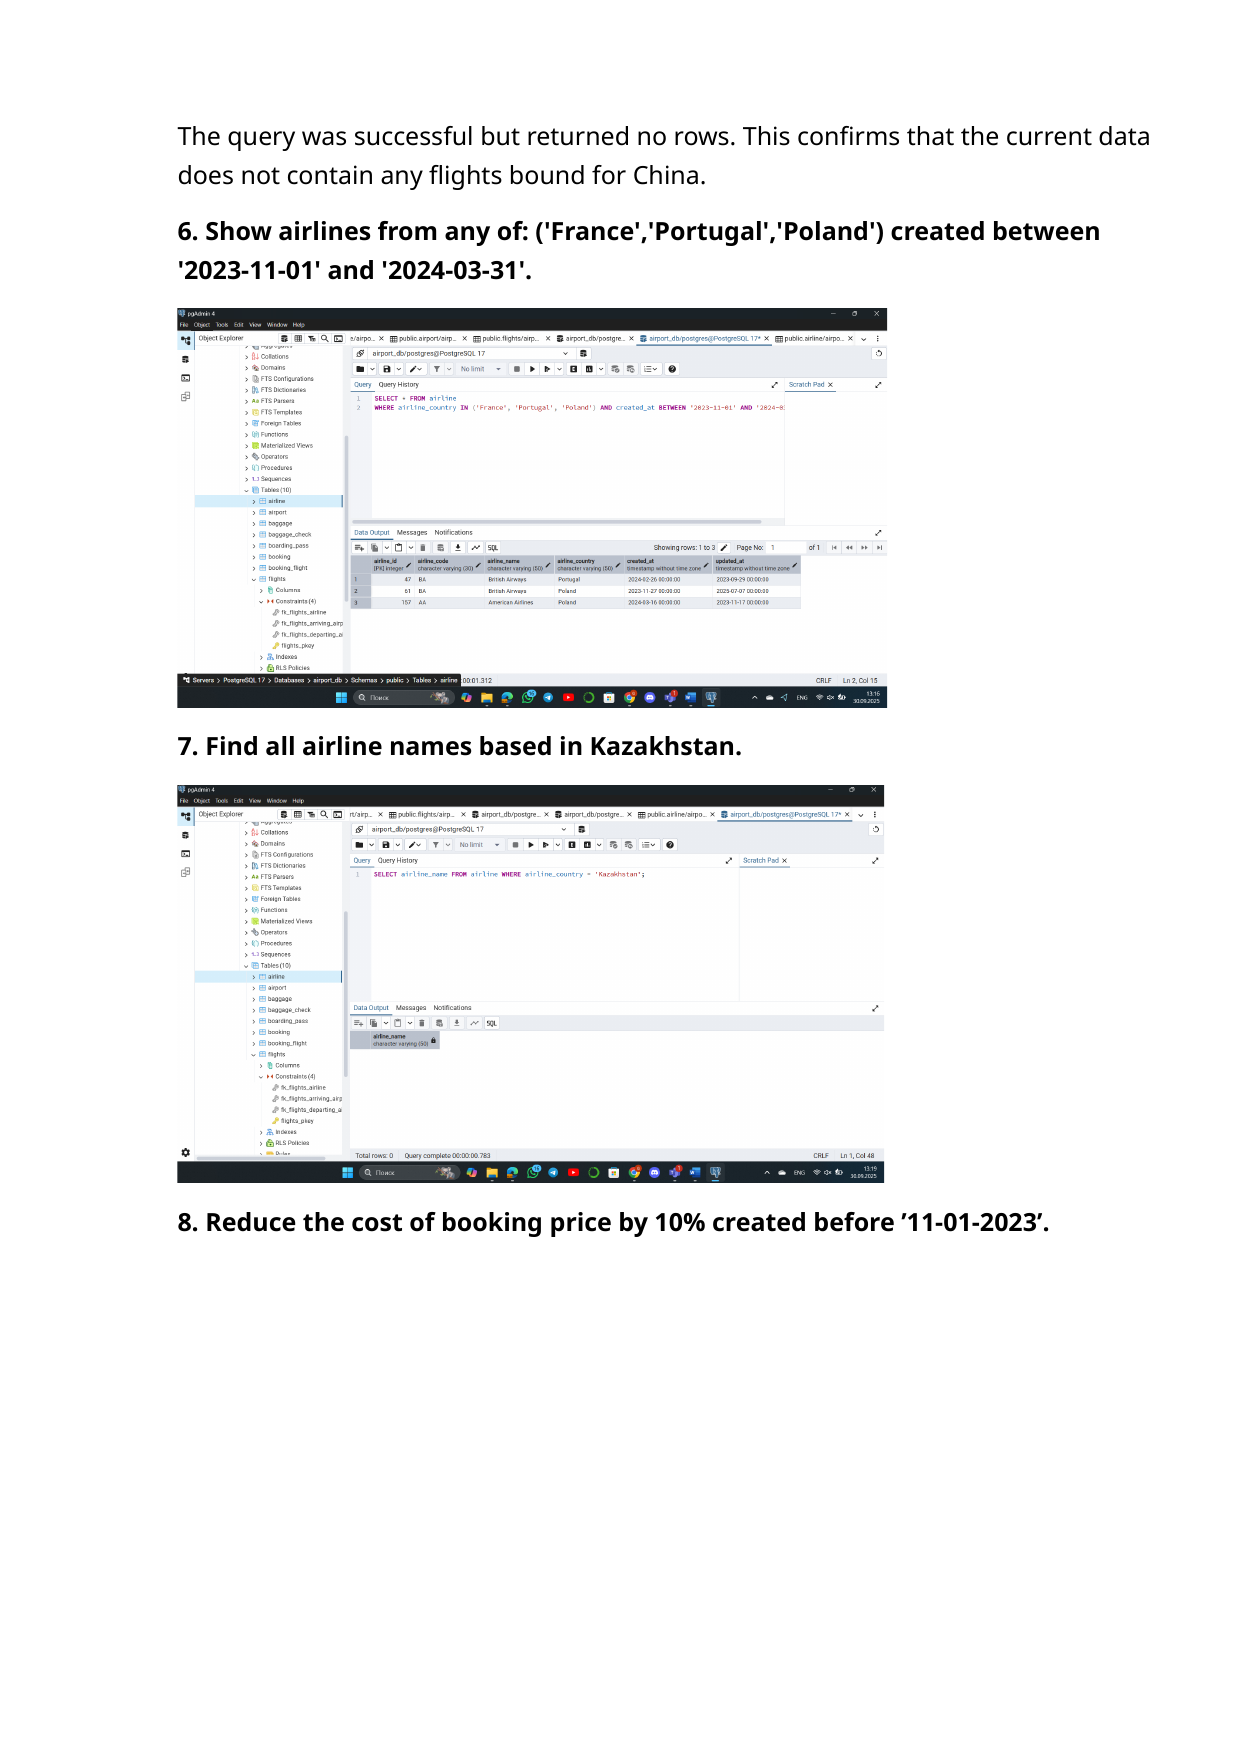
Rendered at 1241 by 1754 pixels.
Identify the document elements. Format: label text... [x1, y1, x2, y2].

text 8. Reduce the cost of booking price by 10% created before ’11-01-2023’. [177, 1204, 1152, 1238]
text 7. Find all airline names based in Kazakhstan. [177, 729, 1152, 763]
picture [177, 308, 888, 708]
text 6. Show airlines from any of: ('France','Portugal','Poland') created between '2023-11-01' and '2024-03-31'. [177, 213, 1152, 286]
picture [177, 785, 885, 1183]
text The query was successful but returned no rows. This confirms that the current data does not contain any flights bound for China. [177, 118, 1152, 191]
